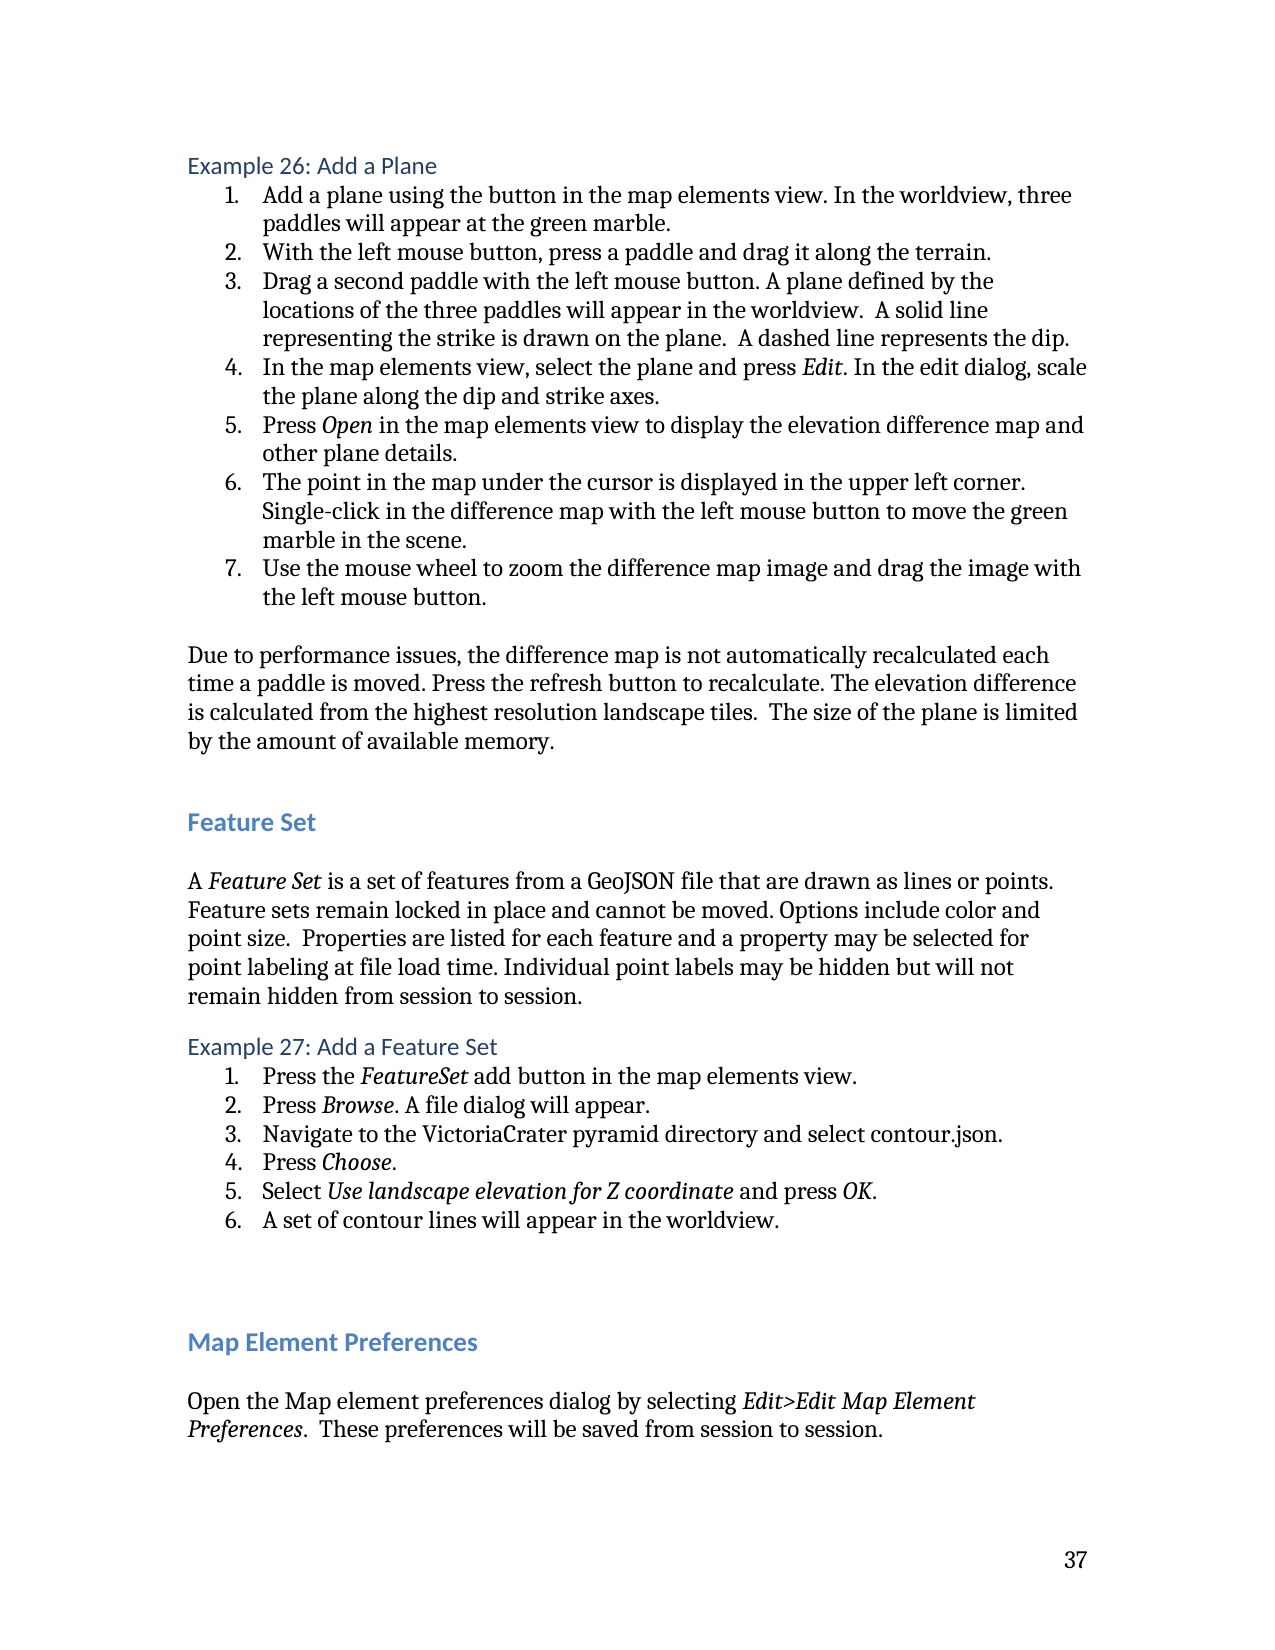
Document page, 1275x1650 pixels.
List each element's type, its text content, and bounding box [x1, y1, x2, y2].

list Press Browse. A file dialog will appear. [225, 1091, 1087, 1119]
text Due to performance issues, the difference map is not automatically recalculated each time a paddle is moved. Press the refresh button to recalculate. The elevation difference is calculated from the highest resolution landscape tiles. The size of the plane is limited by the amount of available memory. [187, 641, 1087, 756]
list Use the mouse wheel to zoom the difference map image and drag the image with the left mouse button. [225, 554, 1087, 612]
list Press the FeatureSet add button in the map elements view. [225, 1062, 1087, 1091]
subtitle Example 26: Add a Plane [187, 150, 1087, 181]
subtitle Map Element Preferences [187, 1325, 1087, 1358]
list The point in the map under the cursor is displayed in the upper left corner. Single-click in the difference map with the left mouse button to move the green marble in the scene. [225, 468, 1087, 554]
list With the left mouse button, press a paddle and drag it along the terrain. [225, 238, 1087, 267]
subtitle Example 27: Add a Feature Set [187, 1031, 1087, 1062]
subtitle Feature Set [187, 805, 1087, 838]
list Navigate to the VictoriaCrater pyramid directory and select contour.json. [225, 1119, 1087, 1148]
list Press Choose. [225, 1148, 1087, 1177]
list Drag a second paddle with the left mouse button. A plane defined by the locations of the three paddles will appear in the worldview. A solid line representing the strike is drawn on the plane. A dashed line represents the dip. [225, 267, 1087, 353]
list In the map elements view, select the plane and press Edit. In the edit dialog, scale the plane along the dip and strike axes. [225, 353, 1087, 411]
list A set of contour lines will appear in the worldview. [225, 1206, 1087, 1234]
list Add a plane using the button in the map elements view. In the worldview, three paddles will appear at the green marble. [225, 181, 1087, 238]
list Press Open in the map elements view to display the elevation difference map and other plane details. [225, 411, 1087, 468]
text A Feature Set is a set of features from a GeoJSON file that are drawn as lines or points. Feature sets remain locked in place and cannot be moved. Options include color and point size. Properties are listed for each feature and a property may be selected for point labeling at file load time. Individual point labels may be hidden but will not remain hidden from session to session. [187, 867, 1087, 1011]
text Open the Map element preferences dialog by selecting Edit>Edit Map Element Preferences. These preferences will be saved from session to session. [187, 1387, 1087, 1444]
list Select Use landscape elevation for Z coordinate and press OK. [225, 1177, 1087, 1206]
